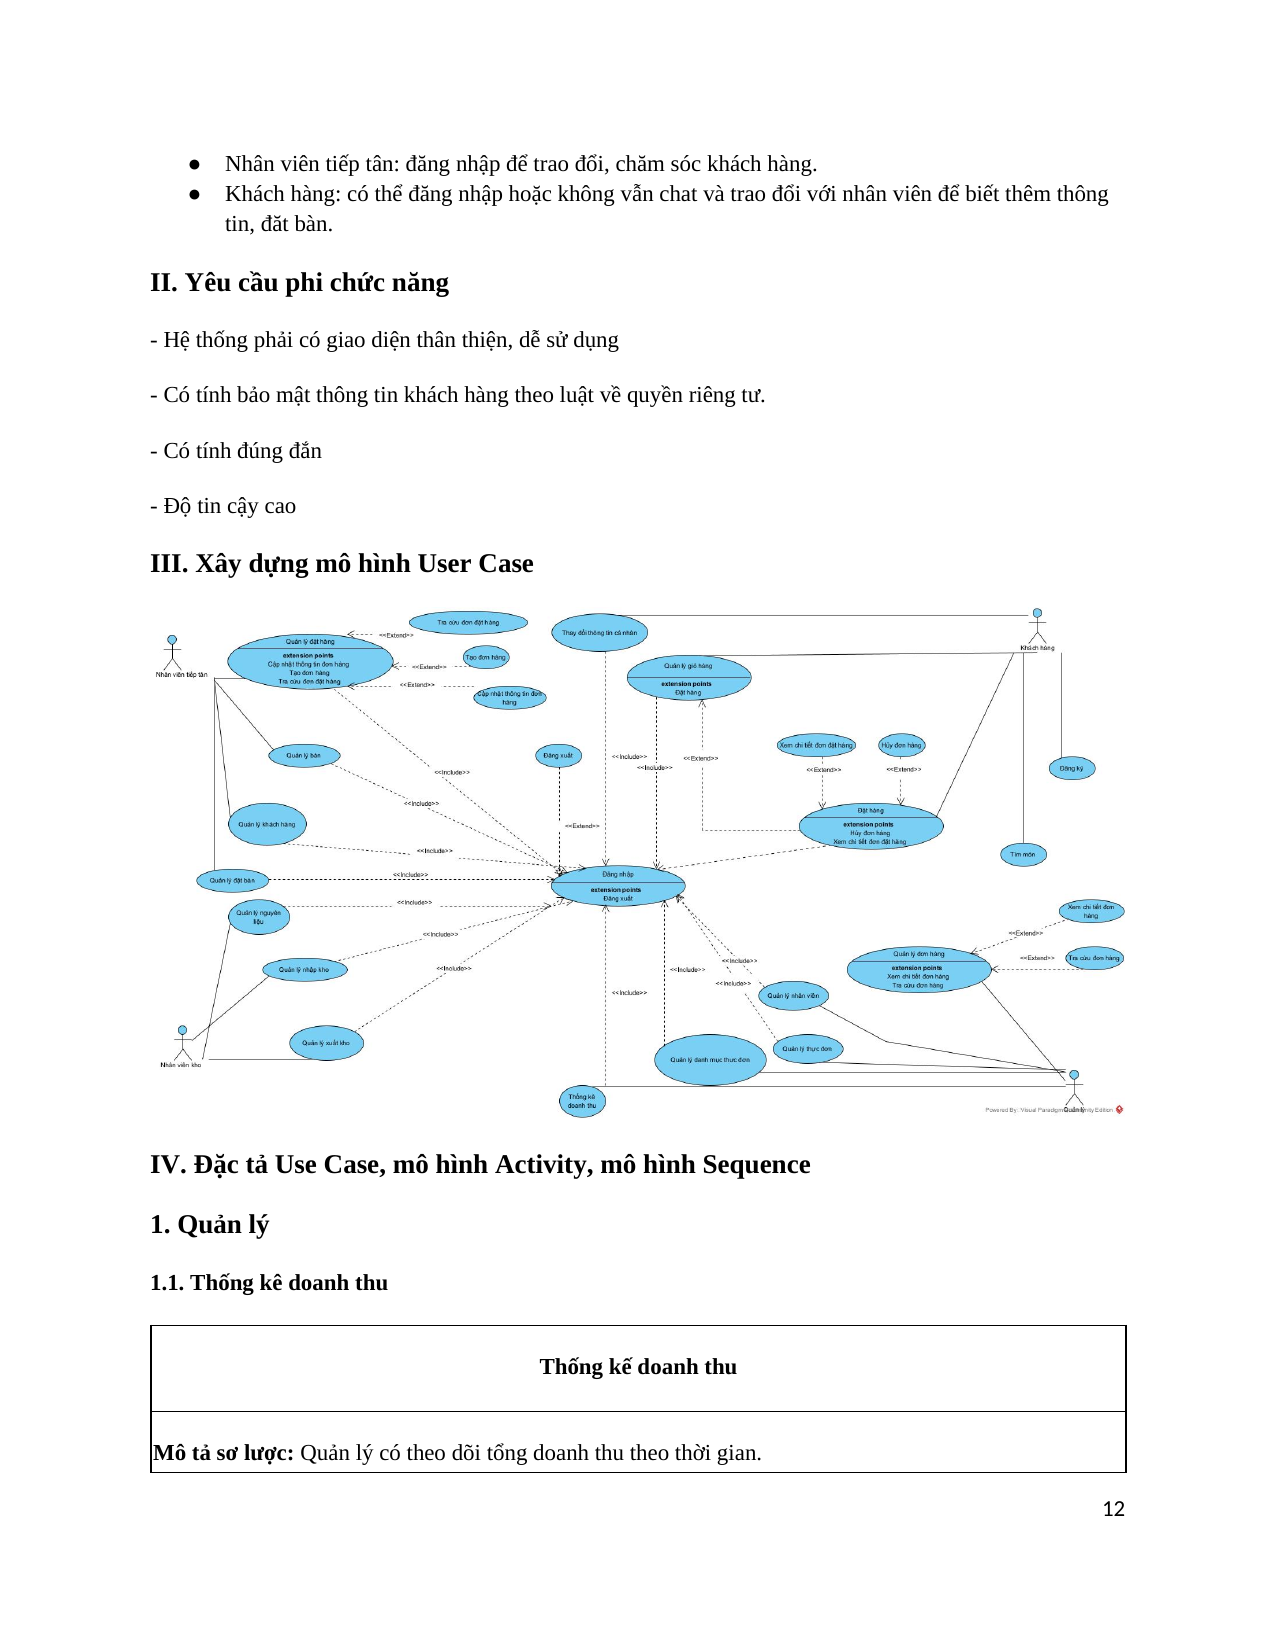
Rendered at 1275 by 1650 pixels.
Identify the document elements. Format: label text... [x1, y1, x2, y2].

text - Độ tin cậy cao [150, 492, 1125, 518]
subtitle II. Yêu cầu phi chức năng [150, 266, 1125, 297]
table_cell Mô tả sơ lược: Quản lý có theo dõi tổng doanh thu theo thời gian. [152, 1412, 1125, 1471]
subtitle IV. Đặc tả Use Case, mô hình Activity, mô hình Sequence [150, 1148, 1125, 1179]
subtitle 1. Quản lý [150, 1209, 1125, 1240]
list Nhân viên tiếp tân: đăng nhập để trao đổi, chăm sóc khách hàng. [187, 150, 1125, 176]
text - Có tính đúng đắn [150, 437, 1125, 463]
text - Có tính bảo mật thông tin khách hàng theo luật về quyền riêng tư. [150, 382, 1125, 408]
subtitle 1.1. Thống kê doanh thu [150, 1269, 1125, 1296]
text - Hệ thống phải có giao diện thân thiện, dễ sử dụng [150, 326, 1125, 353]
table_header Thống kế doanh thu [152, 1326, 1125, 1411]
picture [150, 607, 1125, 1119]
subtitle III. Xây dựng mô hình User Case [150, 547, 1125, 578]
list Khách hàng: có thể đăng nhập hoặc không vẫn chat và trao đổi với nhân viên để biết thêm thông tin, đăt bàn. [187, 180, 1125, 237]
